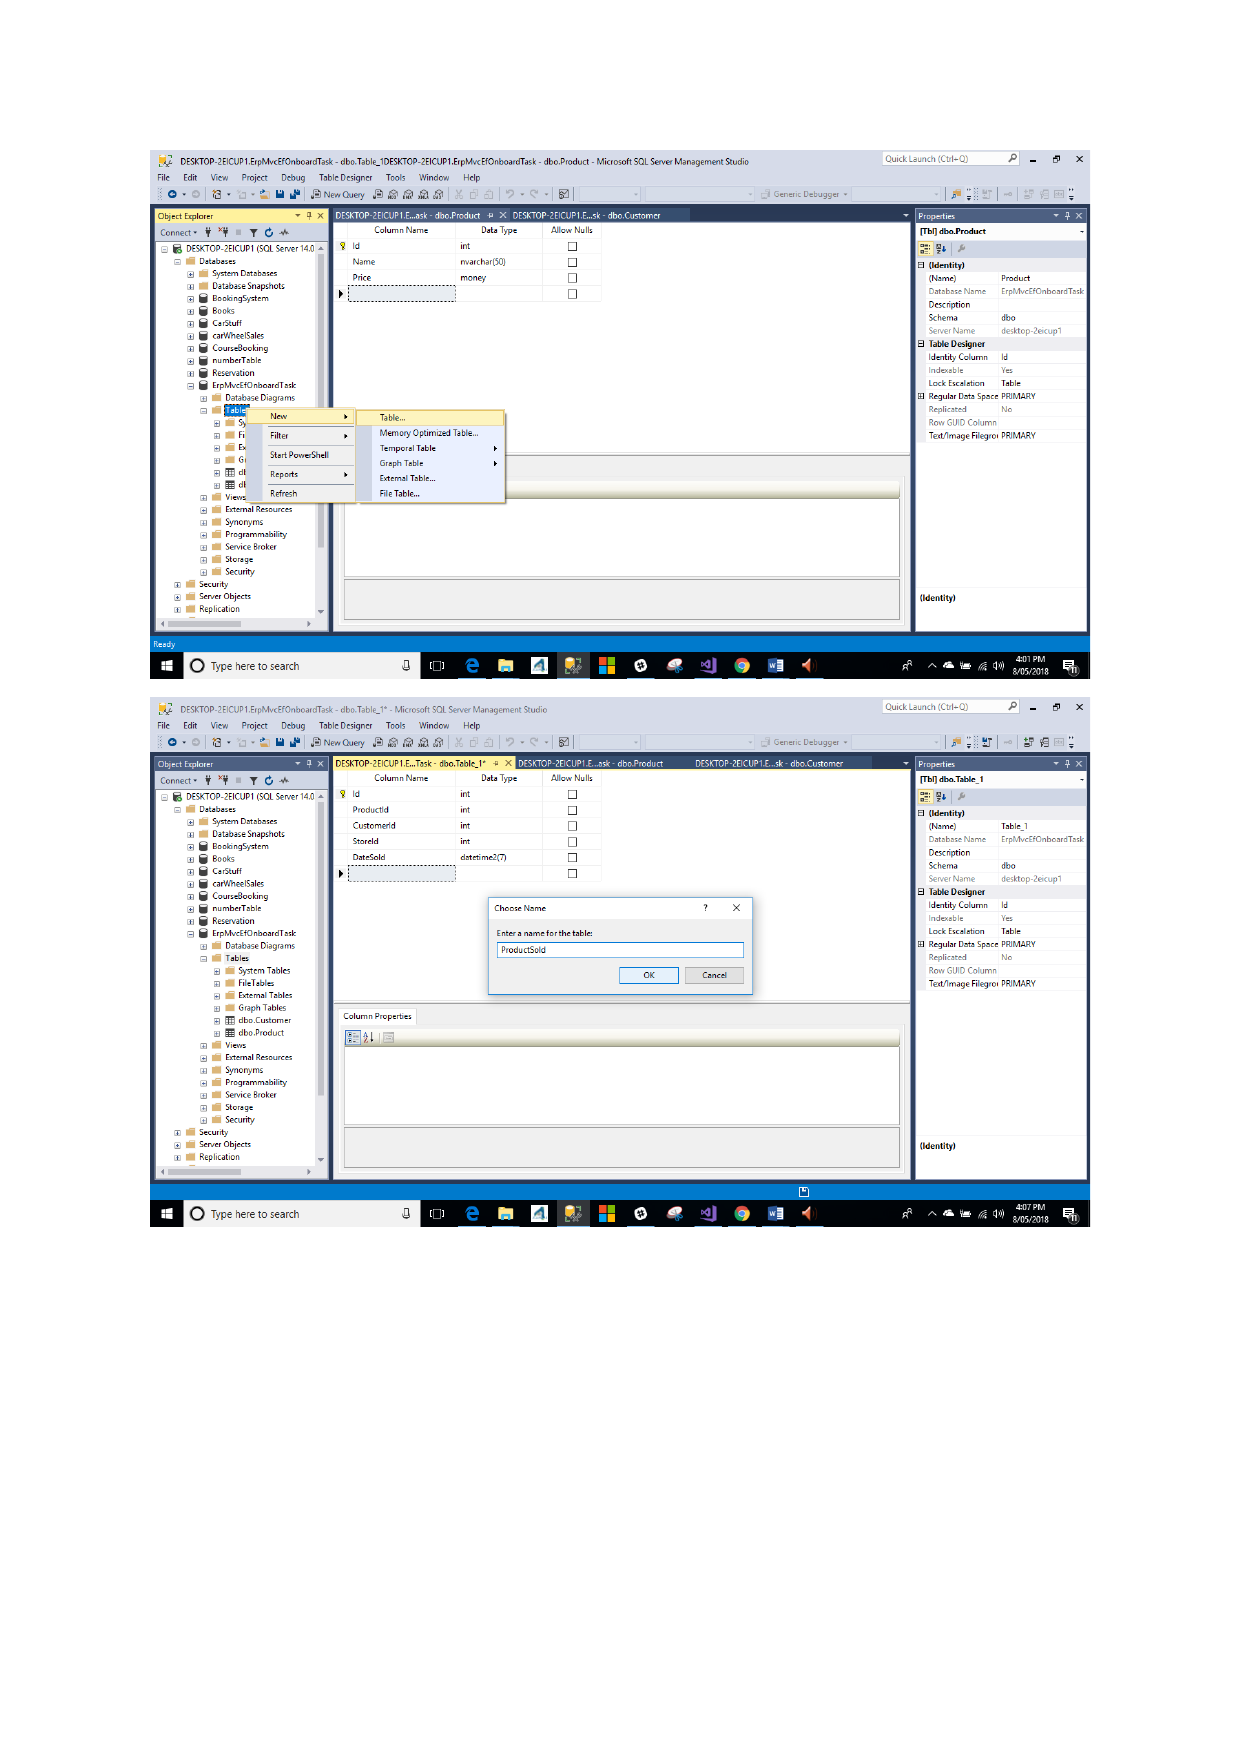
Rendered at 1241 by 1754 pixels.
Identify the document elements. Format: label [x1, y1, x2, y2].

picture [150, 150, 1091, 679]
picture [150, 697, 1091, 1227]
